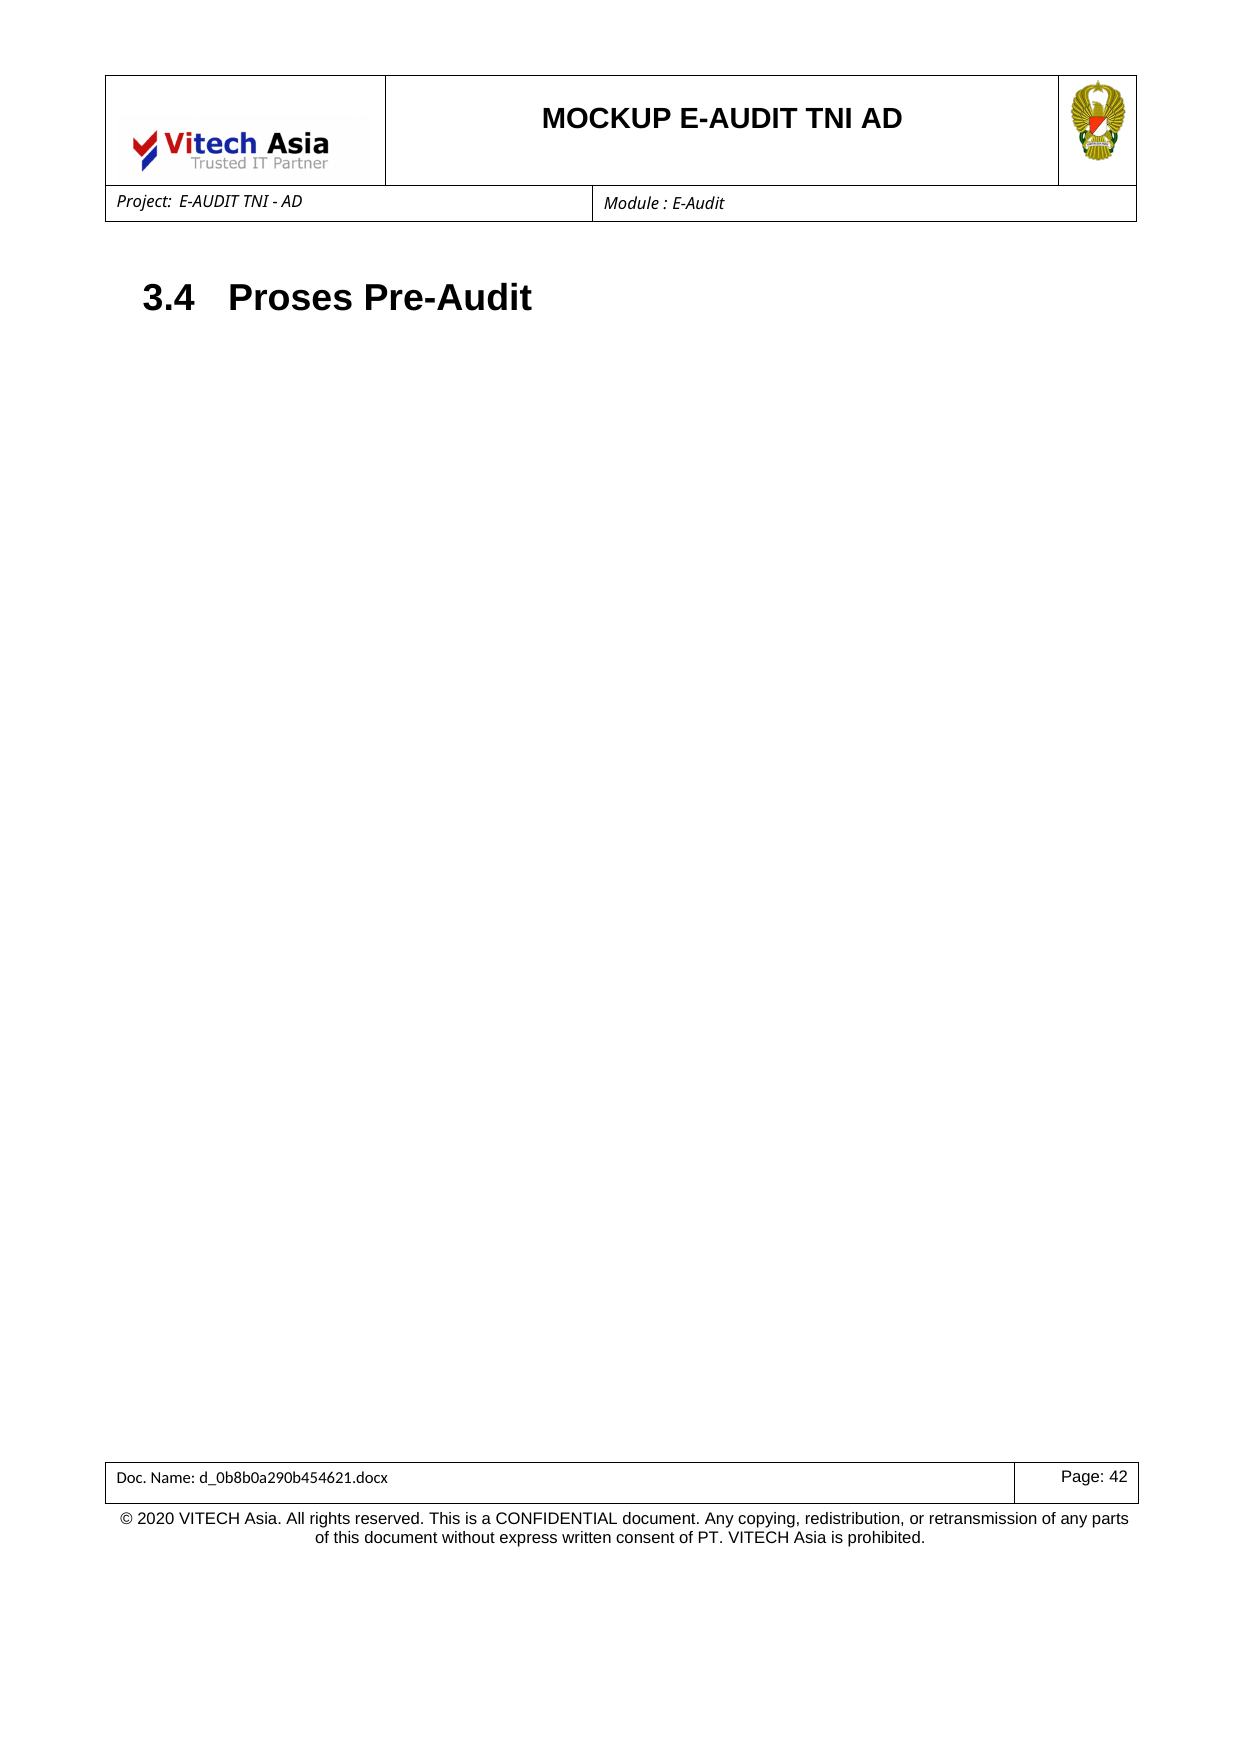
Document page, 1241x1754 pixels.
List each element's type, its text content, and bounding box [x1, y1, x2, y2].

list Proses Pre-Audit [142, 275, 1135, 318]
picture [116, 115, 372, 185]
picture [1063, 77, 1132, 164]
